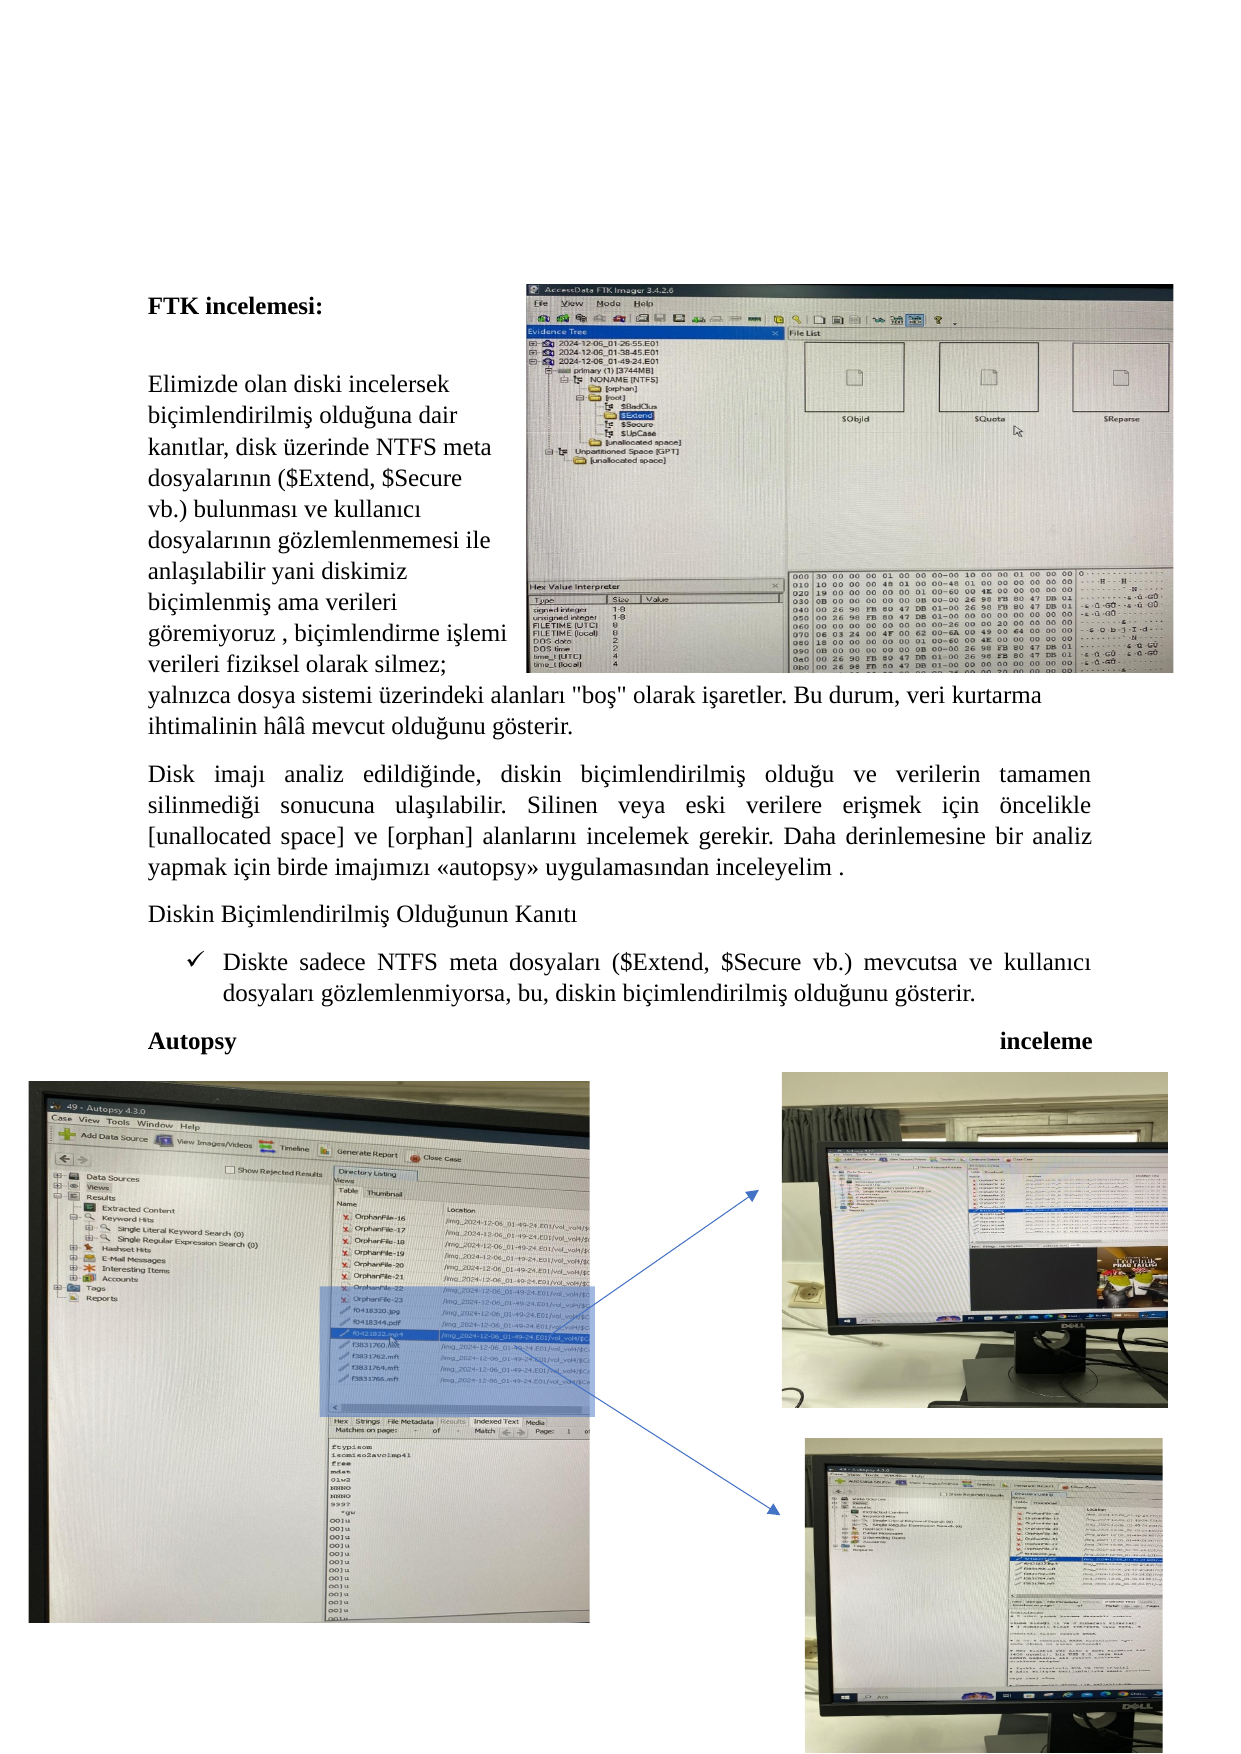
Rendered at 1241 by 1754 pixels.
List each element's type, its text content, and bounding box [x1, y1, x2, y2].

text Elimizde olan diski incelersek biçimlendirilmiş olduğuna dair kanıtlar, disk üzerinde NTFS meta dosyalarının ($Extend, $Secure vb.) bulunması ve kullanıcı dosyalarının gözlemlenmemesi ile anlaşılabilir yani diskimiz biçimlenmiş ama verileri göremiyoruz , biçimlendirme işlemi verileri fiziksel olarak silmez; yalnızca dosya sistemi üzerindeki alanları "boş" olarak işaretler. Bu durum, veri kurtarma ihtimalinin hâlâ mevcut olduğunu gösterir. [148, 338, 1093, 522]
text FTK incelemesi: [148, 291, 1093, 319]
text Autopsy inceleme [148, 809, 1093, 868]
text Diskin Biçimlendirilmiş Olduğunun Kanıtı [148, 682, 1093, 711]
picture [803, 1255, 1163, 1568]
text Disk imajı analiz edildiğinde, diskin biçimlendirilmiş olduğu ve verilerin tamamen silinmediği sonucuna ulaşılabilir. Silinen veya eski verilere erişmek için öncelikle [unallocated space] ve [orphan] alanlarını incelemek gerekir. Daha derinlemesine bir analiz yapmak için birde imajımızı «autopsy» uygulamasından inceleyelim . [148, 541, 1093, 663]
list Diskte sadece NTFS meta dosyaları ($Extend, $Secure vb.) mevcutsa ve kullanıcı dosyaları gözlemlenmiyorsa, bu, diskin biçimlendirilmiş olduğunu gösterir. [185, 730, 1093, 790]
picture [28, 863, 590, 1406]
picture [780, 855, 1168, 1189]
